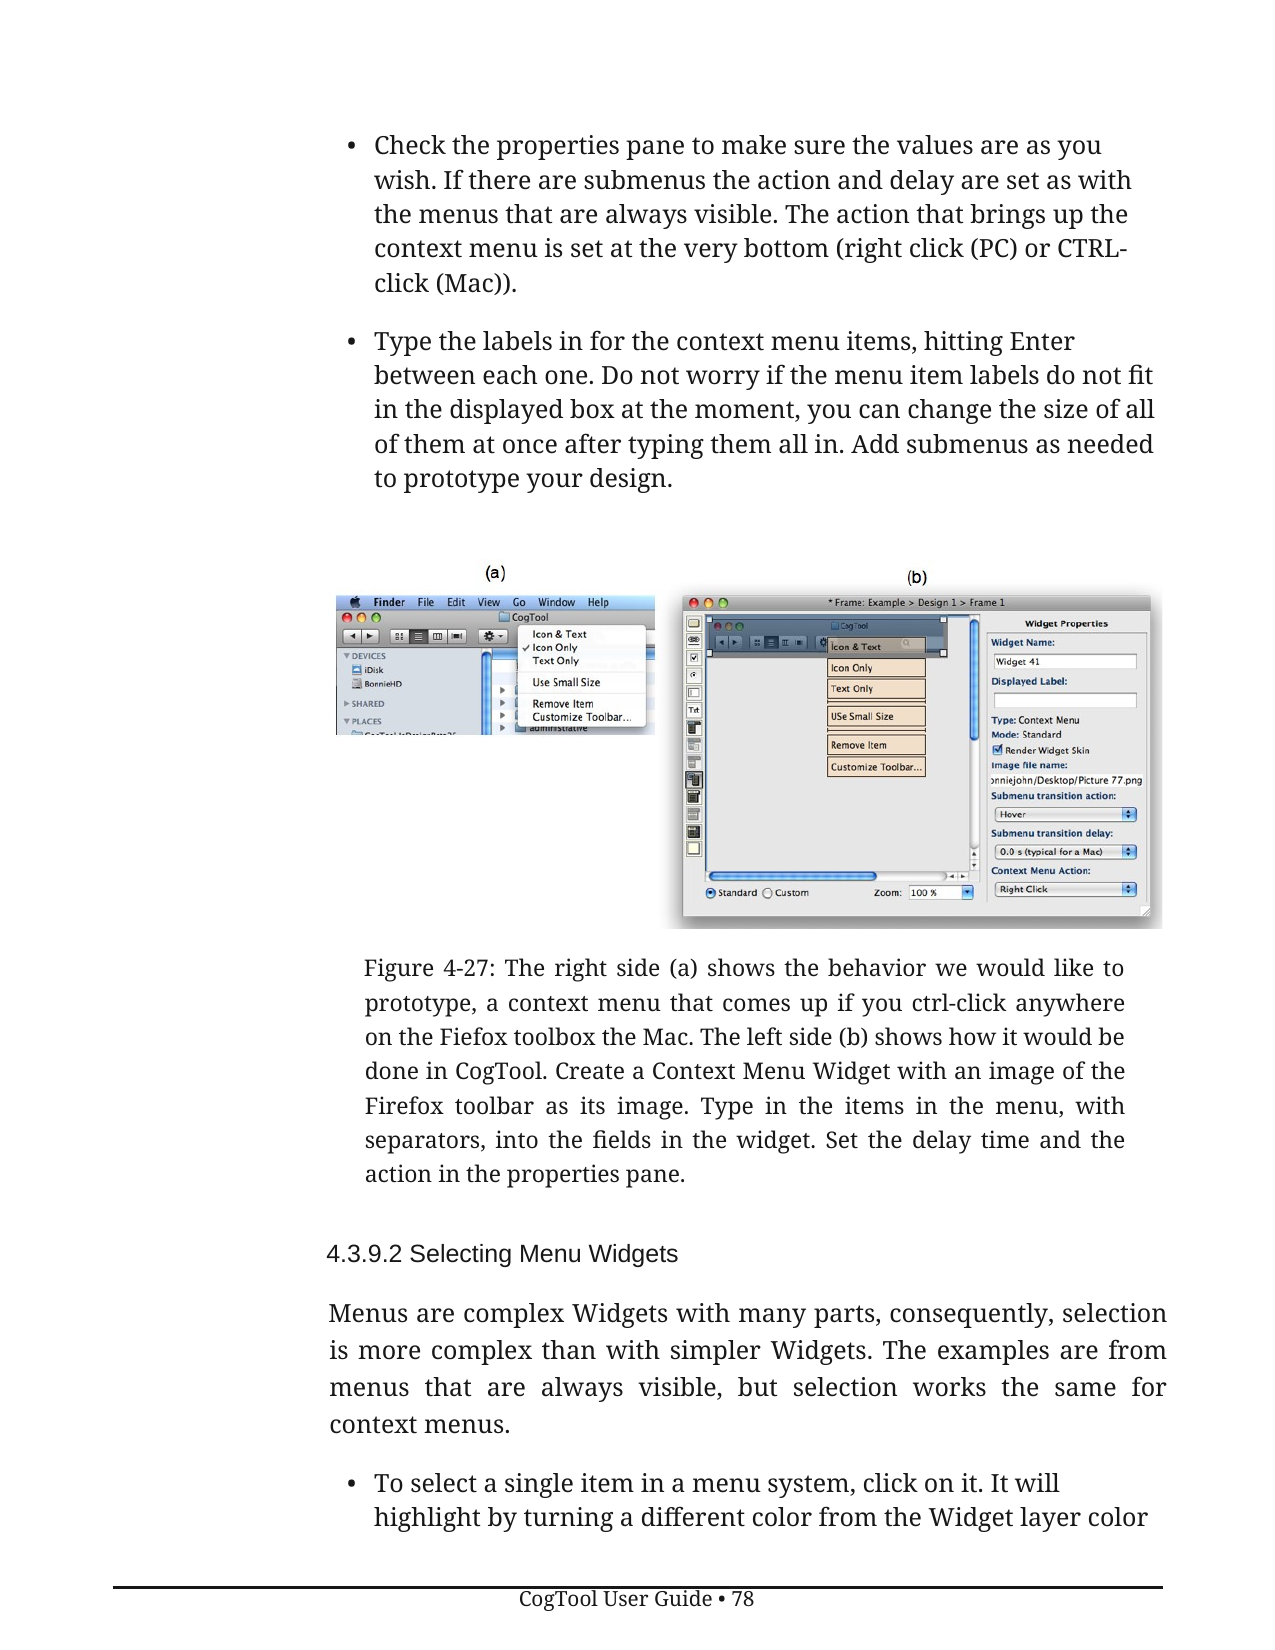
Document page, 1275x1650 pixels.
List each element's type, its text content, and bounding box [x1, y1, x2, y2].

text Figure 4-27: The right side (a) shows the behavior we would like to prototype, a context menu that comes up if you ctrl-click anywhere on the Fiefox toolbox the Mac. The left side (b) shows how it would be done in CogTool. Create a Context Menu Widget with an image of the Firefox toolbar as its image. Type in the items in the menu, with separators, into the fields in the widget. Set the delay time and the action in the properties pane. [363, 952, 1127, 1190]
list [347, 1466, 1163, 1534]
text 4.3.9.2 Selecting Menu Widgets [326, 1239, 1169, 1268]
text Menus are complex Widgets with many parts, consequently, selection is more complex than with simpler Widgets. The examples are from menus that are always visible, but selection works the same for context menus. [328, 1296, 1168, 1441]
picture [327, 559, 1163, 929]
list Type the labels in for the context menu items, hitting Enter between each one. Do not worry if the menu item labels do not fit in the displayed box at the moment, you can change the size of all of them at once after typing them all in. Add submenus as needed to prototype your design. [347, 323, 1163, 495]
list Check the properties pane to make sure the values are as you wish. If there are submenus the action and delay are set as with the menus that are always visible. The action that brings up the context menu is set at the very bottom (right click (PC) or CTRL-click (Mac)). [347, 128, 1163, 299]
